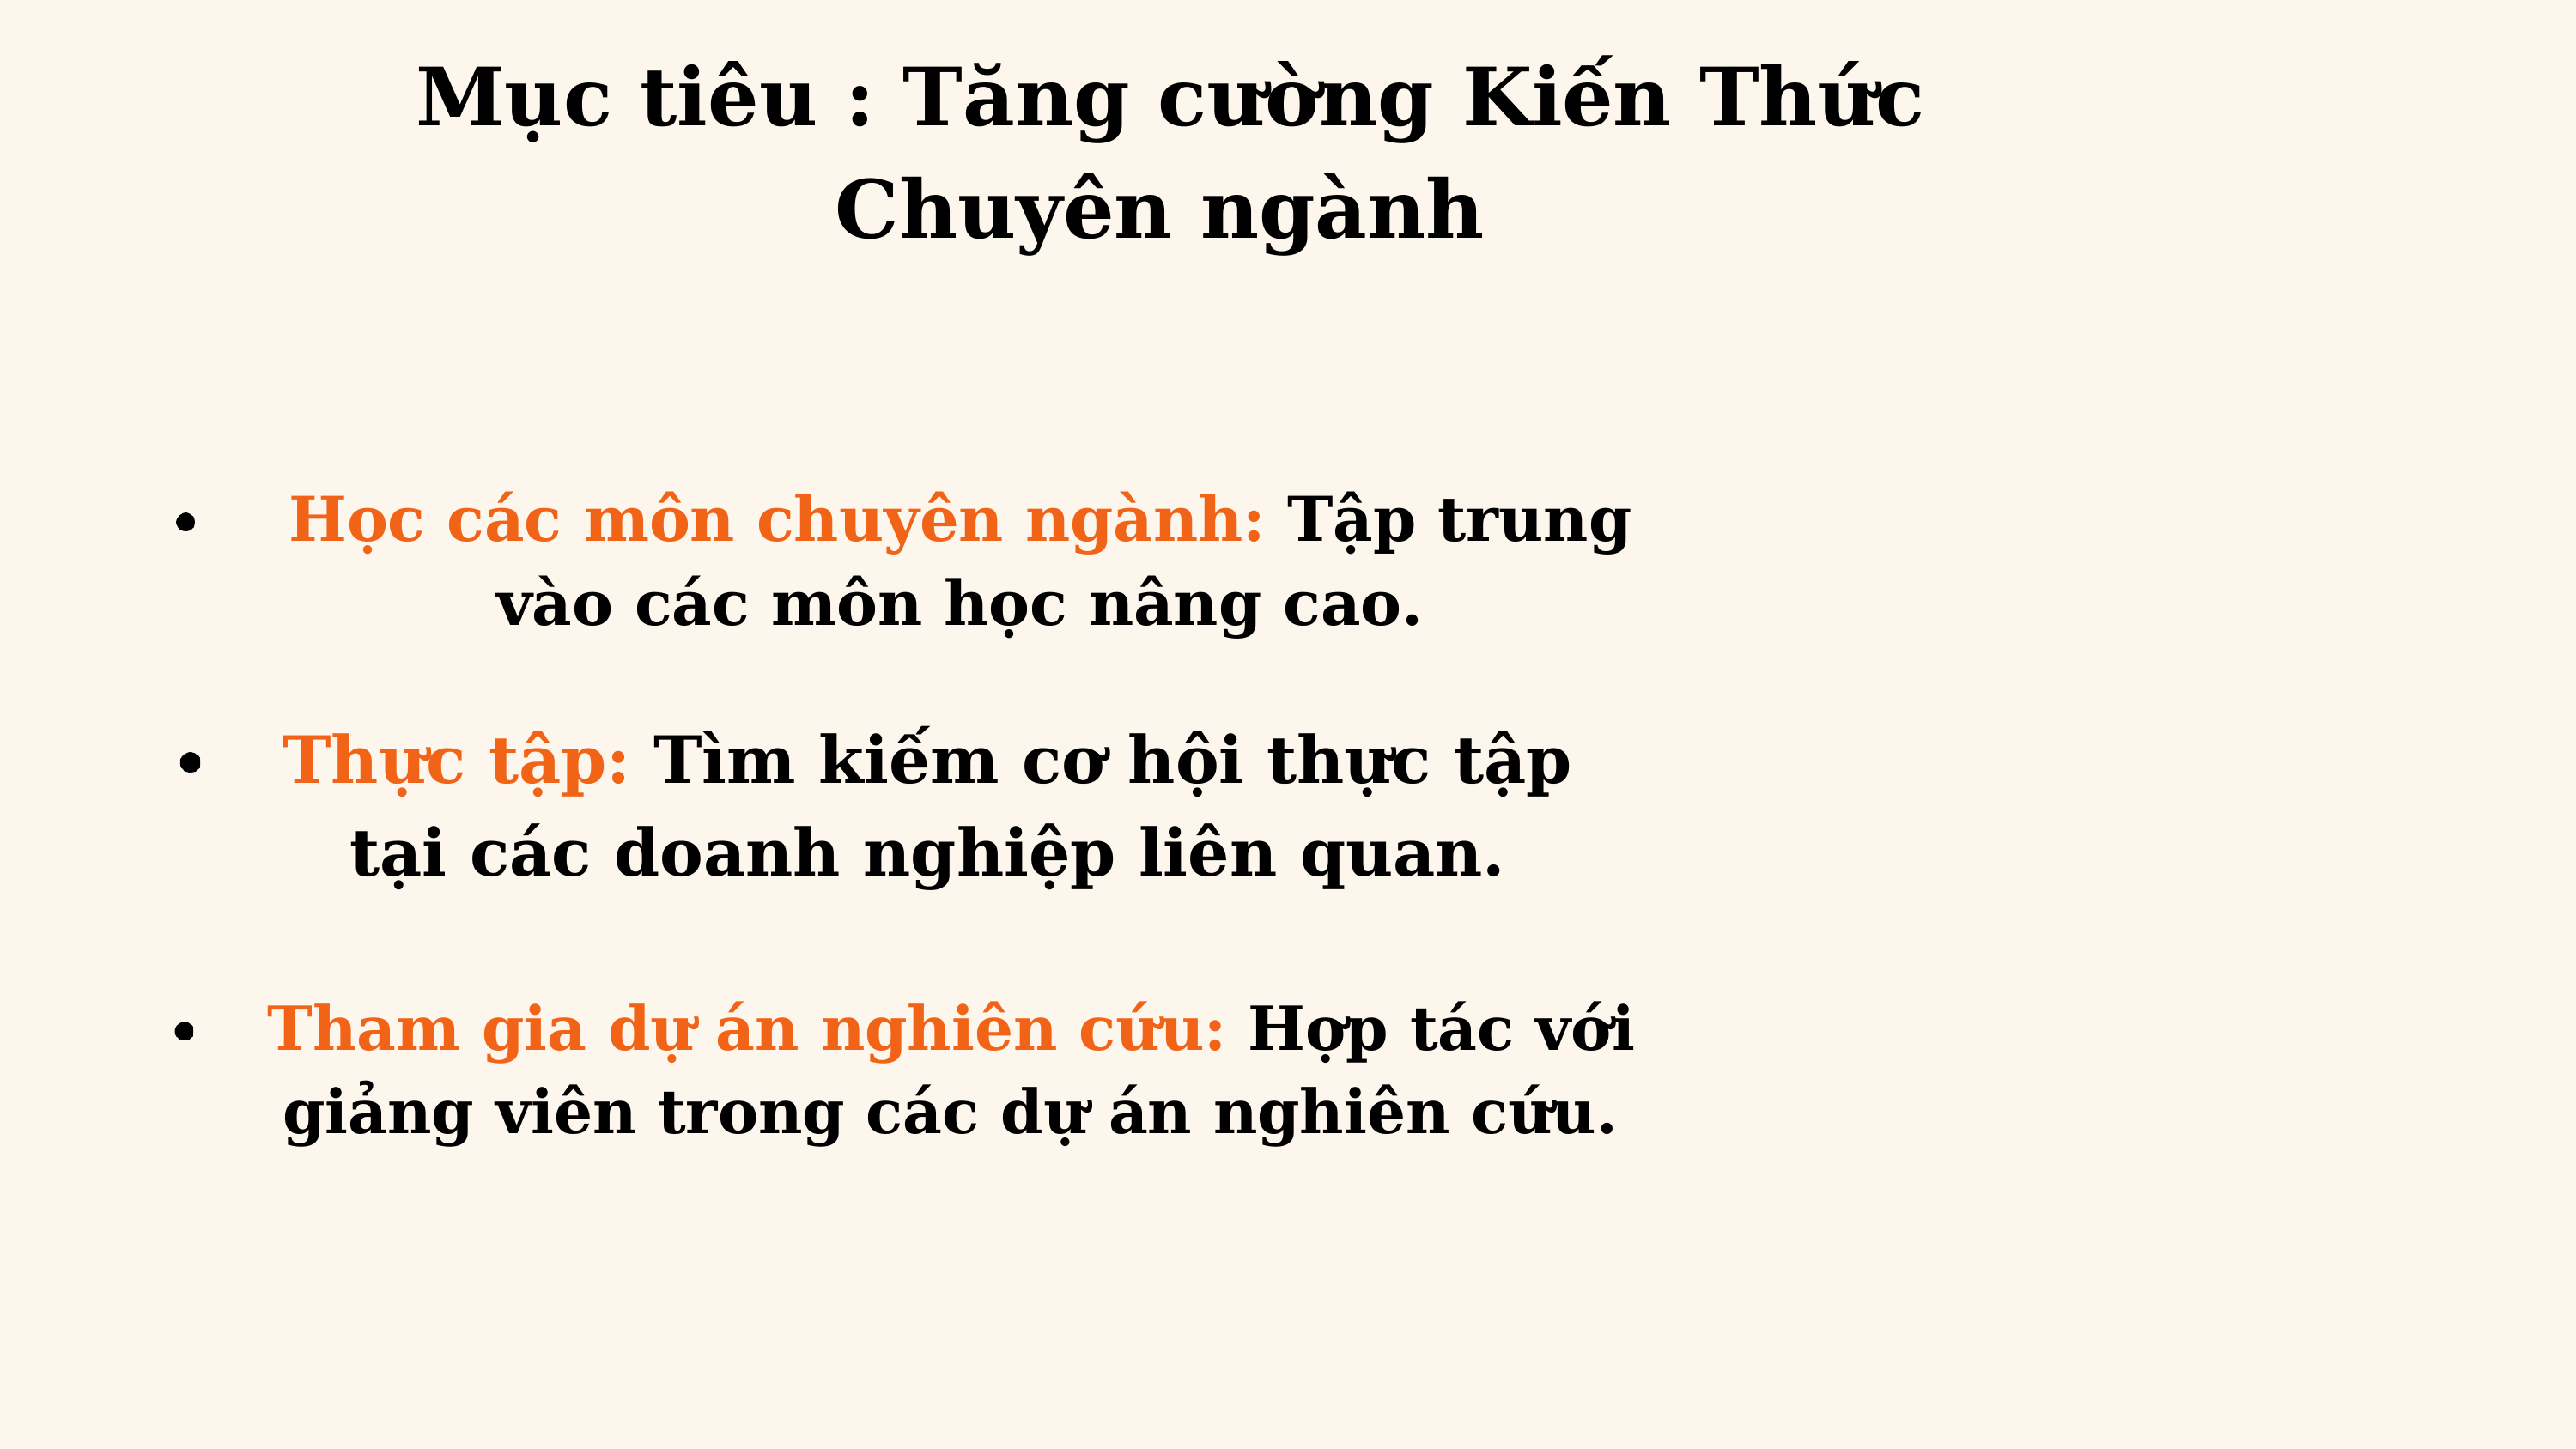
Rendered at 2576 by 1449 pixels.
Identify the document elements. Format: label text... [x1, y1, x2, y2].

picture [174, 1022, 194, 1040]
text Học các môn chuyên ngành: Tập trung vào các môn học nâng cao. [289, 482, 1668, 640]
text Chuyên ngành [835, 162, 2561, 257]
text Thực tập: Tìm kiếm cơ hội thực tập tại các doanh nghiệp liên quan. [283, 722, 1668, 891]
subtitle Mục tiêu : Tăng cường Kiến Thức [416, 50, 2561, 144]
text Tham gia dự án nghiên cứu: Hợp tác với giảng viên trong các dự án nghiên cứu. [267, 993, 1668, 1148]
picture [179, 752, 201, 773]
picture [176, 512, 195, 531]
